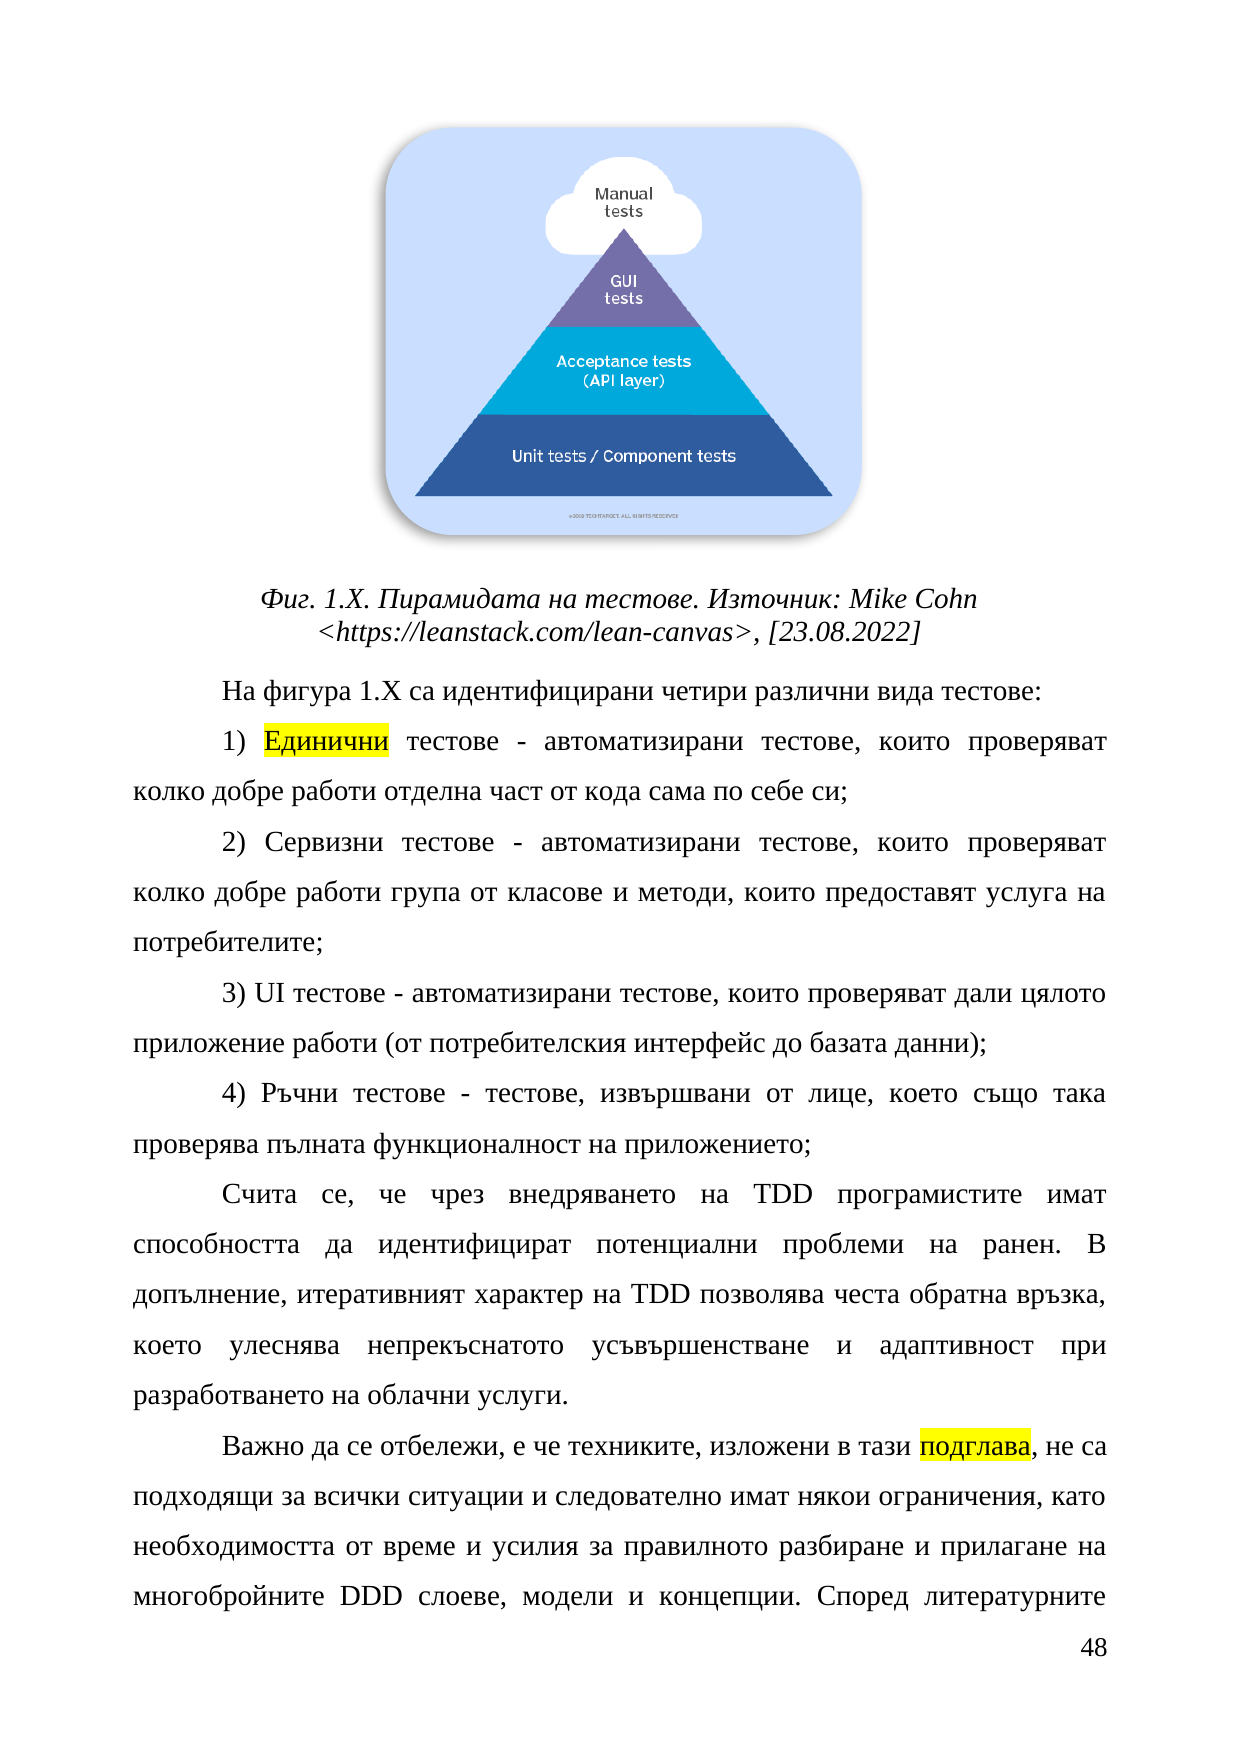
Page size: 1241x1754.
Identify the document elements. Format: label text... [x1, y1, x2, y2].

picture [385, 127, 862, 535]
text 2) Сервизни тестове - автоматизирани тестове, които проверяват колко добре работи група от класове и методи, които предоставят услуга на потребителите; [133, 824, 1107, 958]
text 4) Ръчни тестове - тестове, извършвани от лице, което също така проверява пълната функционалност на приложението; [133, 1075, 1107, 1159]
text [133, 1428, 1107, 1612]
text Счита се, че чрез внедряването на TDD програмистите имат способността да идентифицират потенциални проблеми на ранен. В допълнение, итеративният характер на TDD позволява честа обратна връзка, което улеснява непрекъснатото усъвършенстване и адаптивност при разработването на облачни услуги. [133, 1176, 1107, 1411]
text 3) UI тестове - автоматизирани тестове, които проверяват дали цялото приложение работи (от потребителския интерфейс до базата данни); [133, 975, 1107, 1059]
text 1) Единични тестове - автоматизирани тестове, които проверяват колко добре работи отделна част от кода сама по себе си; [133, 723, 1107, 807]
text На фигура 1.Х са идентифицирани четири различни вида тестове: [133, 673, 1107, 706]
title Фиг. 1.Х. Пирамидата на тестове. Източник: Mike Cohn <https://leanstack.com/lean-canvas>, [23.08.2022] [192, 581, 1048, 648]
